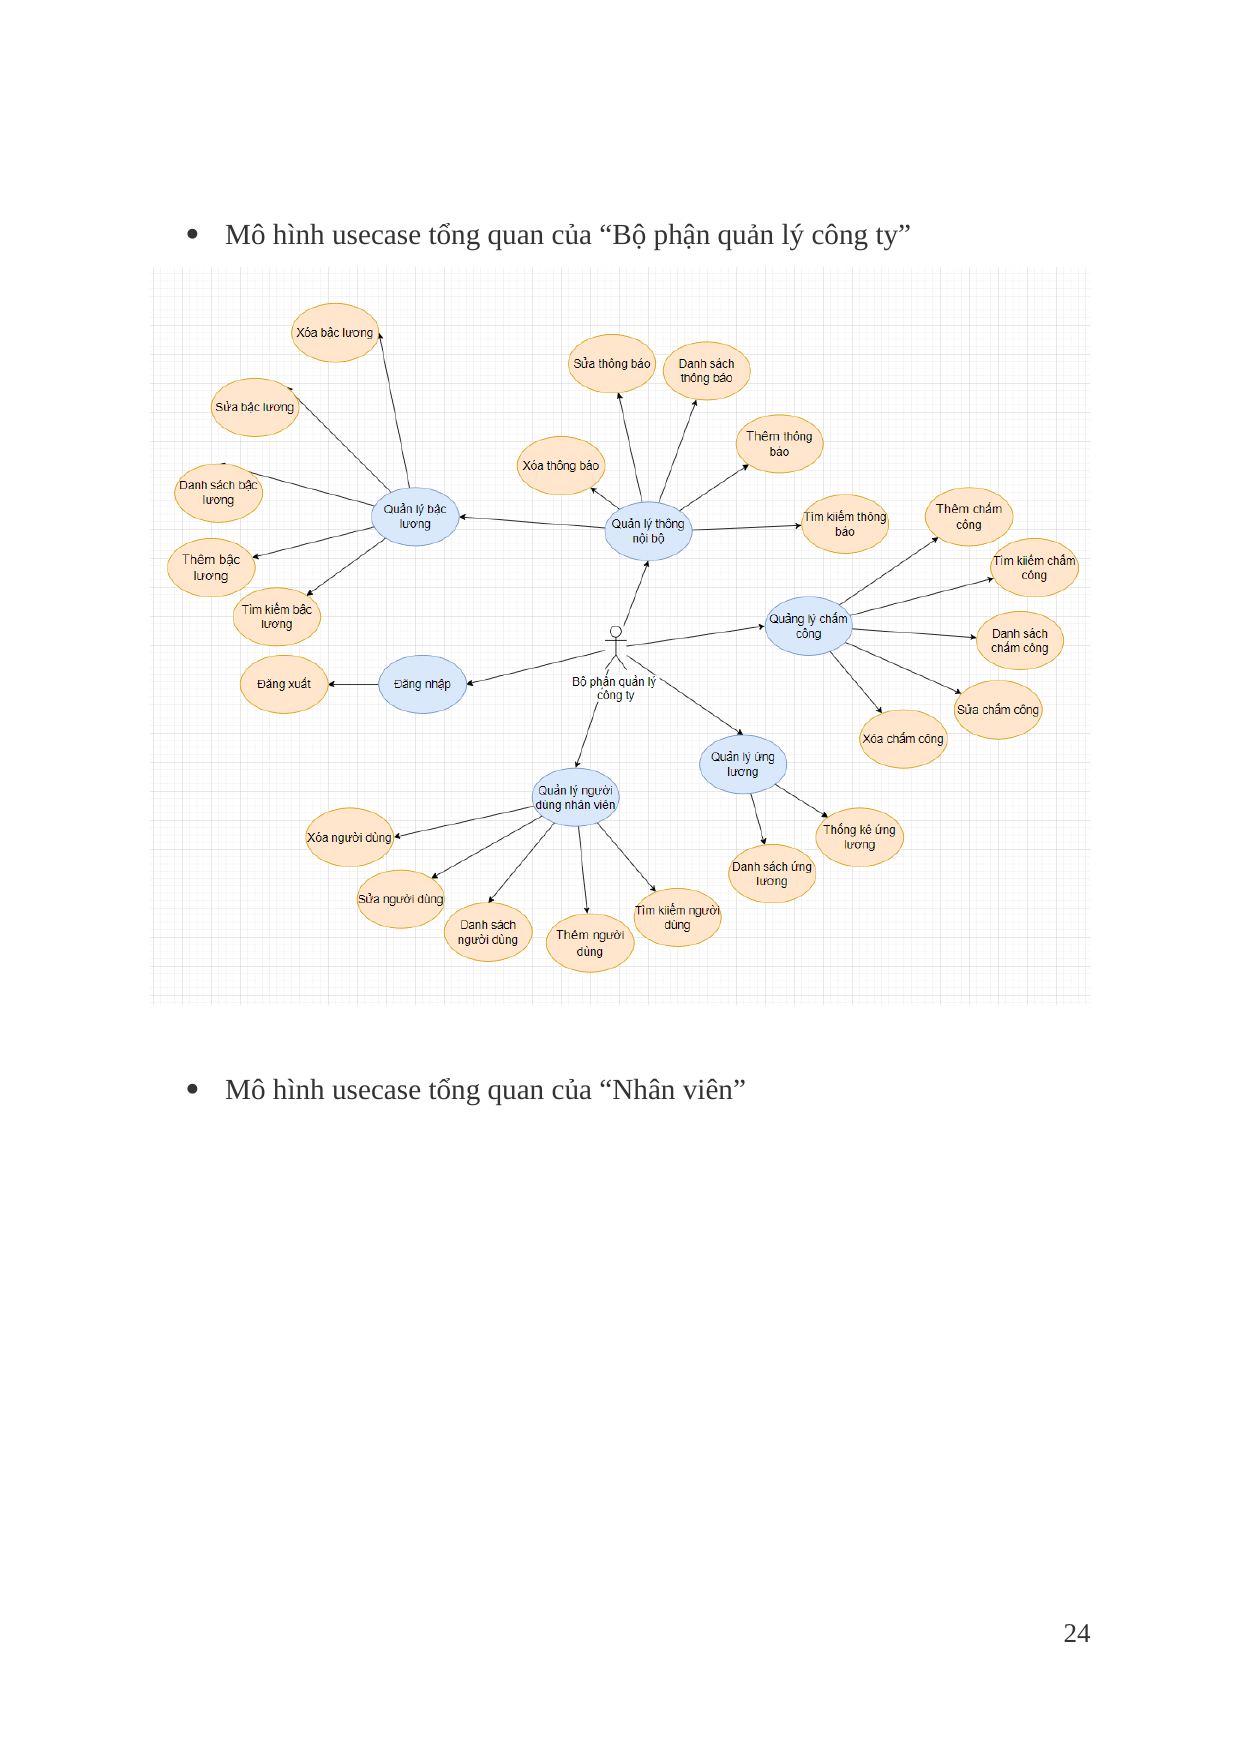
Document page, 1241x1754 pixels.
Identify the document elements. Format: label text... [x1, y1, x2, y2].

list Mô hình usecase tổng quan của “Nhân viên” [187, 1072, 1090, 1106]
picture [150, 267, 1091, 1005]
list Mô hình usecase tổng quan của “Bộ phận quản lý công ty” [187, 217, 1090, 251]
